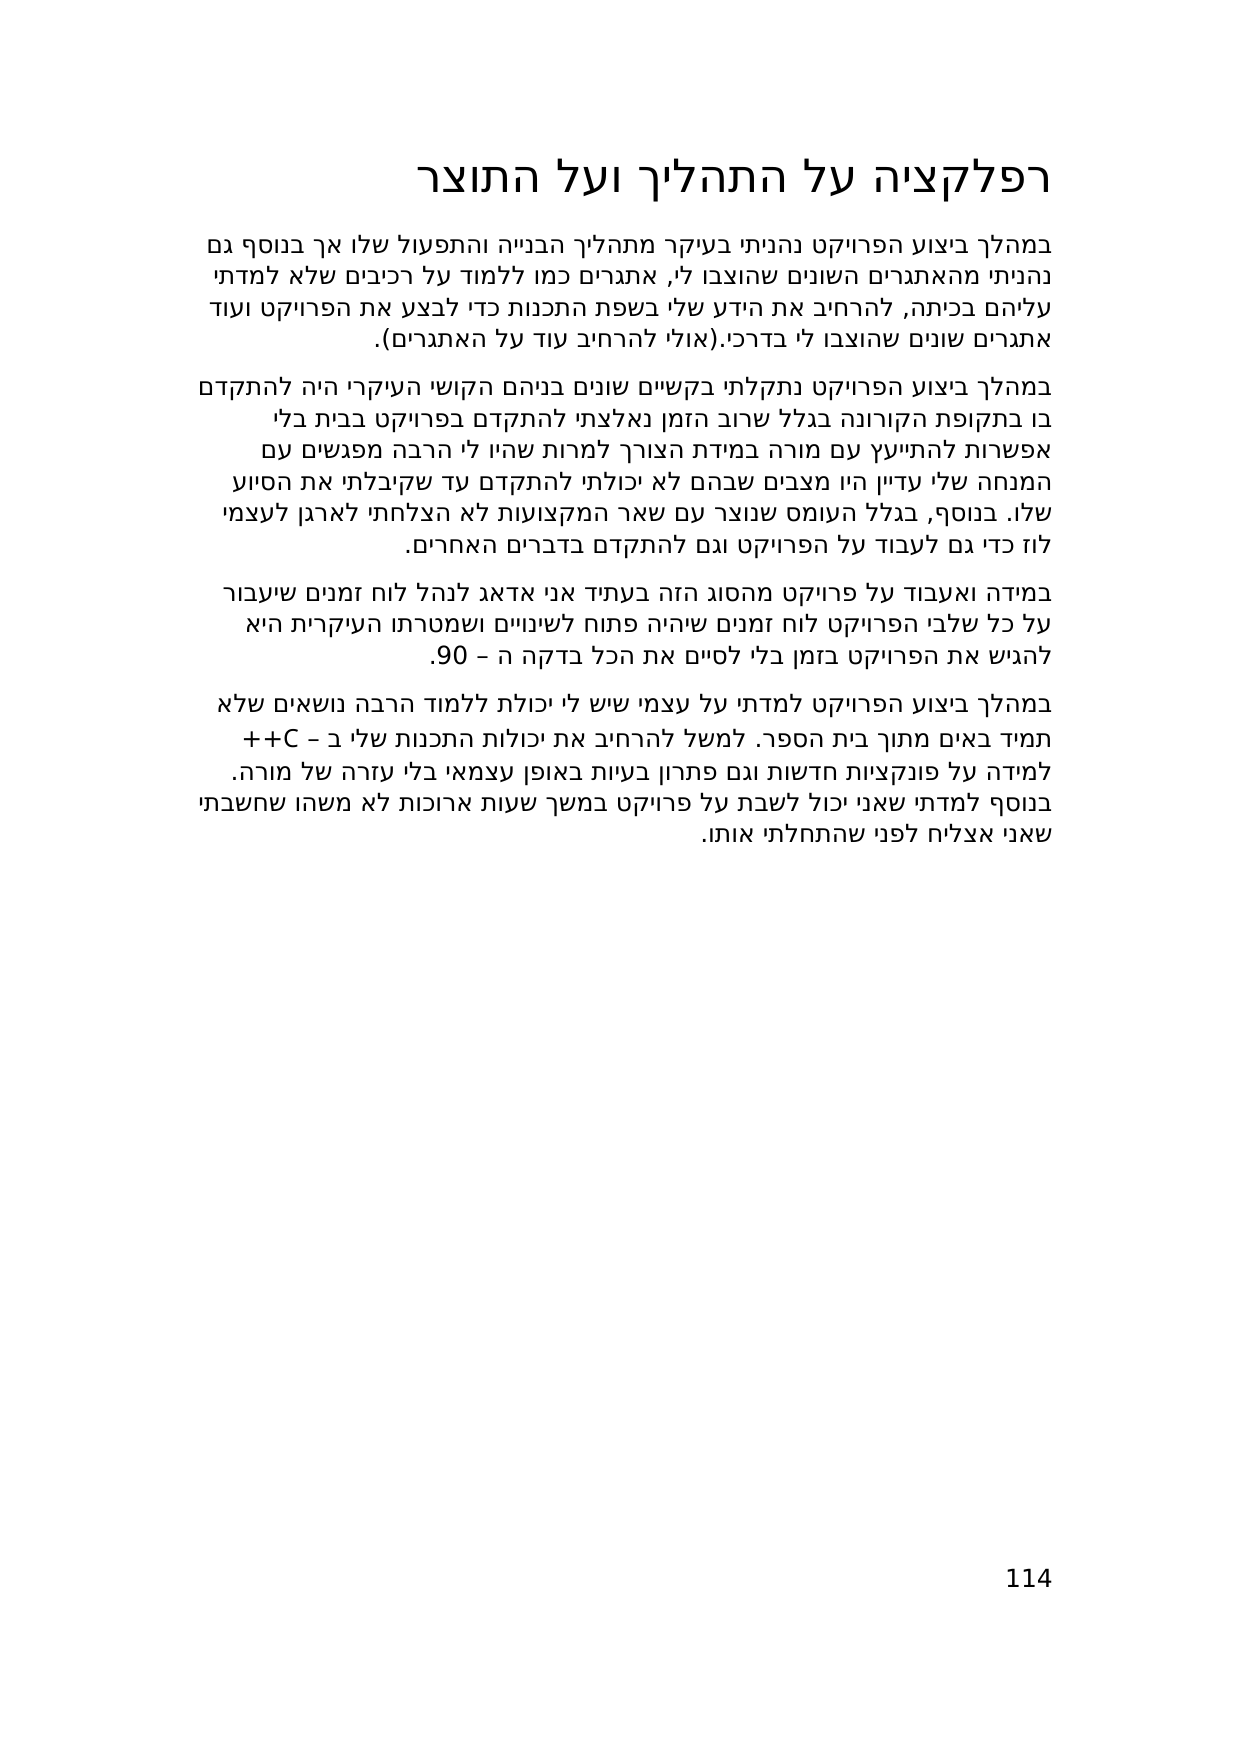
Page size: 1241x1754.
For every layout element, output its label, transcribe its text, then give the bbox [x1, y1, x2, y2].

text במהלך ביצוע הפרויקט נהניתי בעיקר מתהליך הבנייה והתפעול שלו אך בנוסף גם נהניתי מהאתגרים השונים שהוצבו לי, אתגרים כמו ללמוד על רכיבים שלא למדתי עליהם בכיתה, להרחיב את הידע שלי בשפת התכנות כדי לבצע את הפרויקט ועוד אתגרים שונים שהוצבו לי בדרכי.(אולי להרחיב עוד על האתגרים). [187, 230, 1053, 353]
text במהלך ביצוע הפרויקט נתקלתי בקשיים שונים בניהם הקושי העיקרי היה להתקדם בו בתקופת הקורונה בגלל שרוב הזמן נאלצתי להתקדם בפרויקט בבית בלי אפשרות להתייעץ עם מורה במידת הצורך למרות שהיו לי הרבה מפגשים עם המנחה שלי עדיין היו מצבים שבהם לא יכולתי להתקדם עד שקיבלתי את הסיוע שלו. בנוסף, בגלל העומס שנוצר עם שאר המקצועות לא הצלחתי לארגן לעצמי לוז כדי גם לעבוד על הפרויקט וגם להתקדם בדברים האחרים. [187, 372, 1053, 559]
text במידה ואעבוד על פרויקט מהסוג הזה בעתיד אני אדאג לנהל לוח זמנים שיעבור על כל שלבי הפרויקט לוח זמנים שיהיה פתוח לשינויים ושמטרתו העיקרית היא להגיש את הפרויקט בזמן בלי לסיים את הכל בדקה ה – 90. [187, 578, 1053, 670]
text במהלך ביצוע הפרויקט למדתי על עצמי שיש לי יכולת ללמוד הרבה נושאים שלא תמיד באים מתוך בית הספר. למשל להרחיב את יכולות התכנות שלי ב – C++ למידה על פונקציות חדשות וגם פתרון בעיות באופן עצמאי בלי עזרה של מורה. בנוסף למדתי שאני יכול לשבת על פרויקט במשך שעות ארוכות לא משהו שחשבתי שאני אצליח לפני שהתחלתי אותו. [187, 689, 1053, 849]
subtitle רפלקציה על התהליך ועל התוצר [187, 150, 1053, 203]
